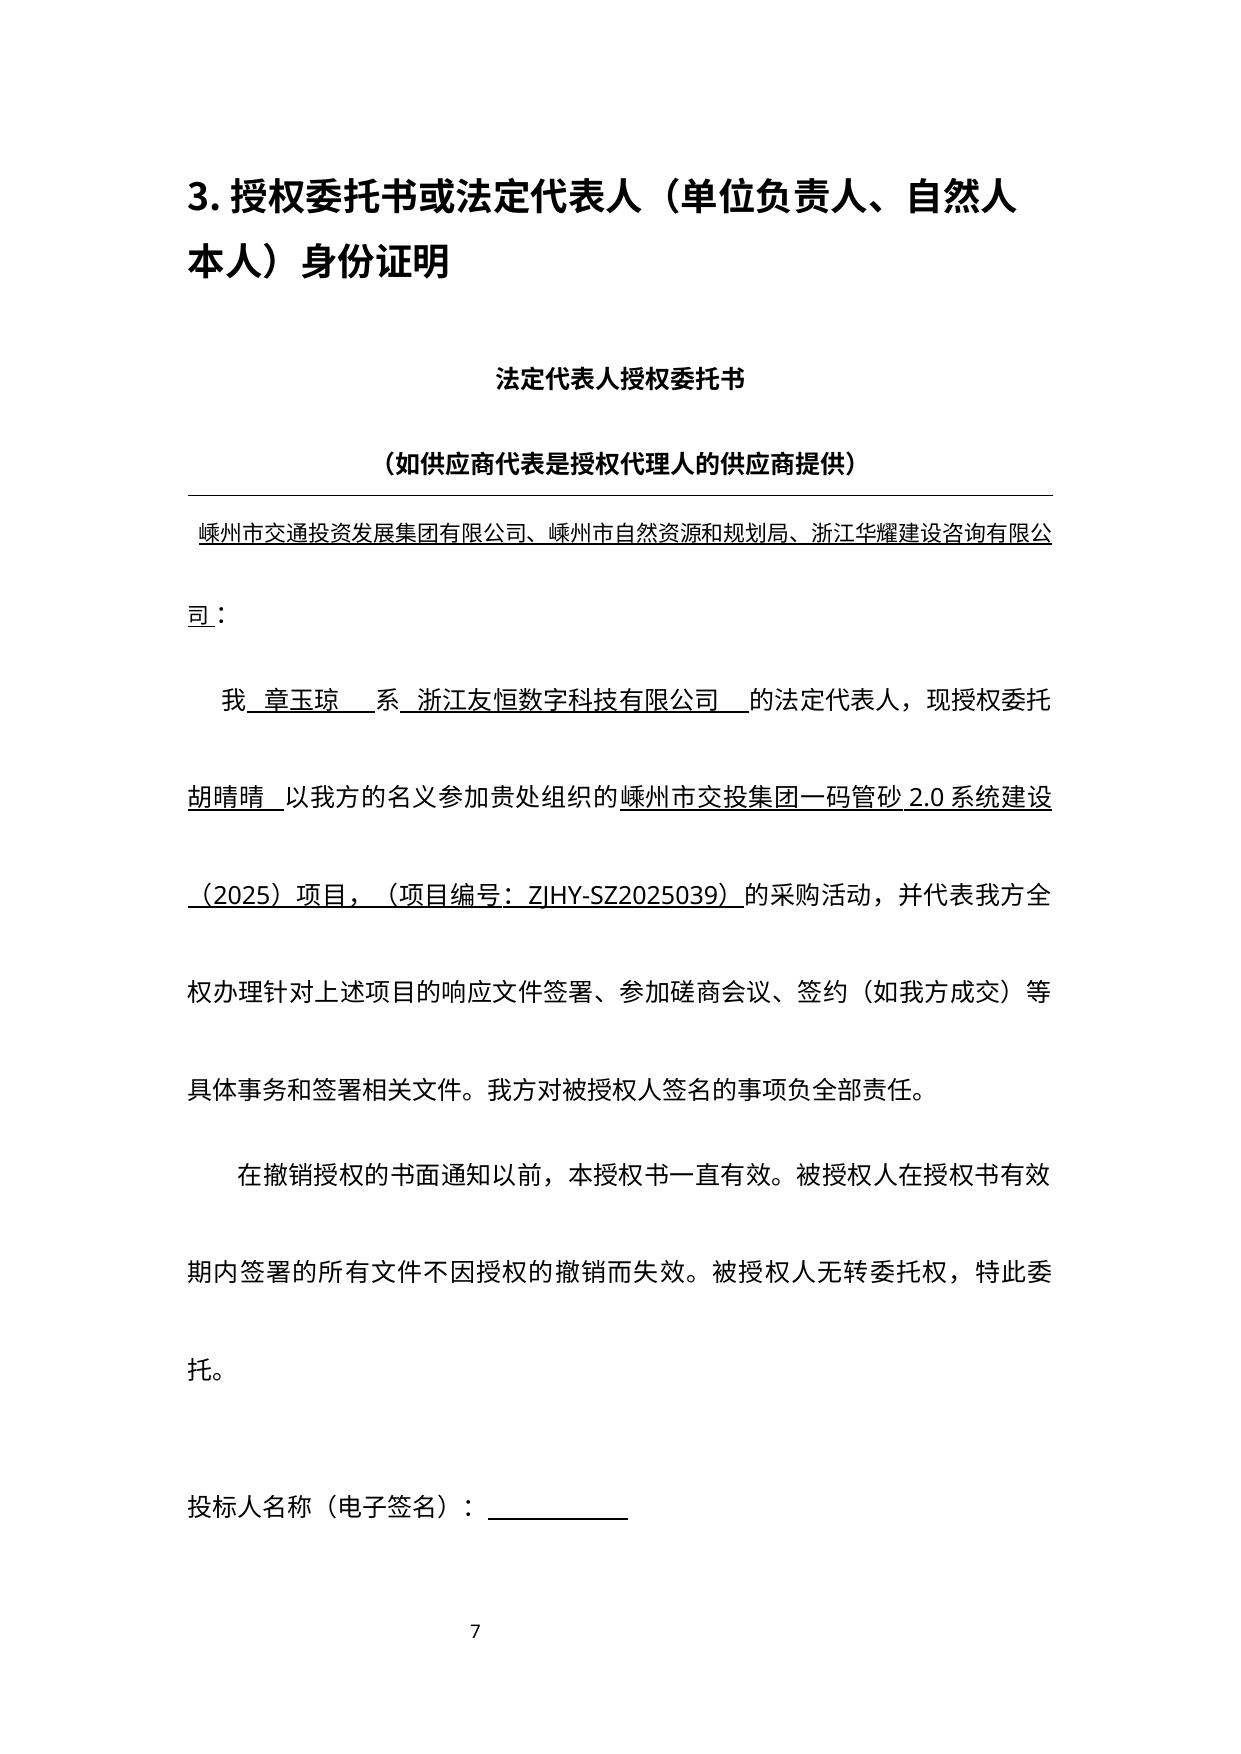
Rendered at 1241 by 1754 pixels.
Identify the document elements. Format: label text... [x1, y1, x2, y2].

subtitle 授权委托书或法定代表人（单位负责人、自然人本人）身份证明 [187, 167, 1053, 287]
text 嵊州市交通投资发展集团有限公司、嵊州市自然资源和规划局、浙江华耀建设咨询有限公司 ： [187, 516, 1053, 646]
text 在撤销授权的书面通知以前，本授权书一直有效。被授权人在授权书有效期内签署的所有文件不因授权的撤销而失效。被授权人无转委托权，特此委托。 [187, 1141, 1053, 1401]
text 投标人名称（电子签名）： [187, 1473, 1053, 1538]
text 法定代表人授权委托书 [187, 345, 1053, 410]
text 我 章玉琼 系 浙江友恒数字科技有限公司 的法定代表人，现授权委托 胡晴晴 以我方的名义参加贵处组织的嵊州市交投集团一码管砂2.0系统建设（2025）项目，（项目编号：ZJHY-SZ2025039）的采购活动，并代表我方全权办理针对上述项目的响应文件签署、参加磋商会议、签约（如我方成交）等具体事务和签署相关文件。我方对被授权人签名的事项负全部责任。 [187, 666, 1053, 1121]
text （如供应商代表是授权代理人的供应商提供） [187, 430, 1053, 495]
